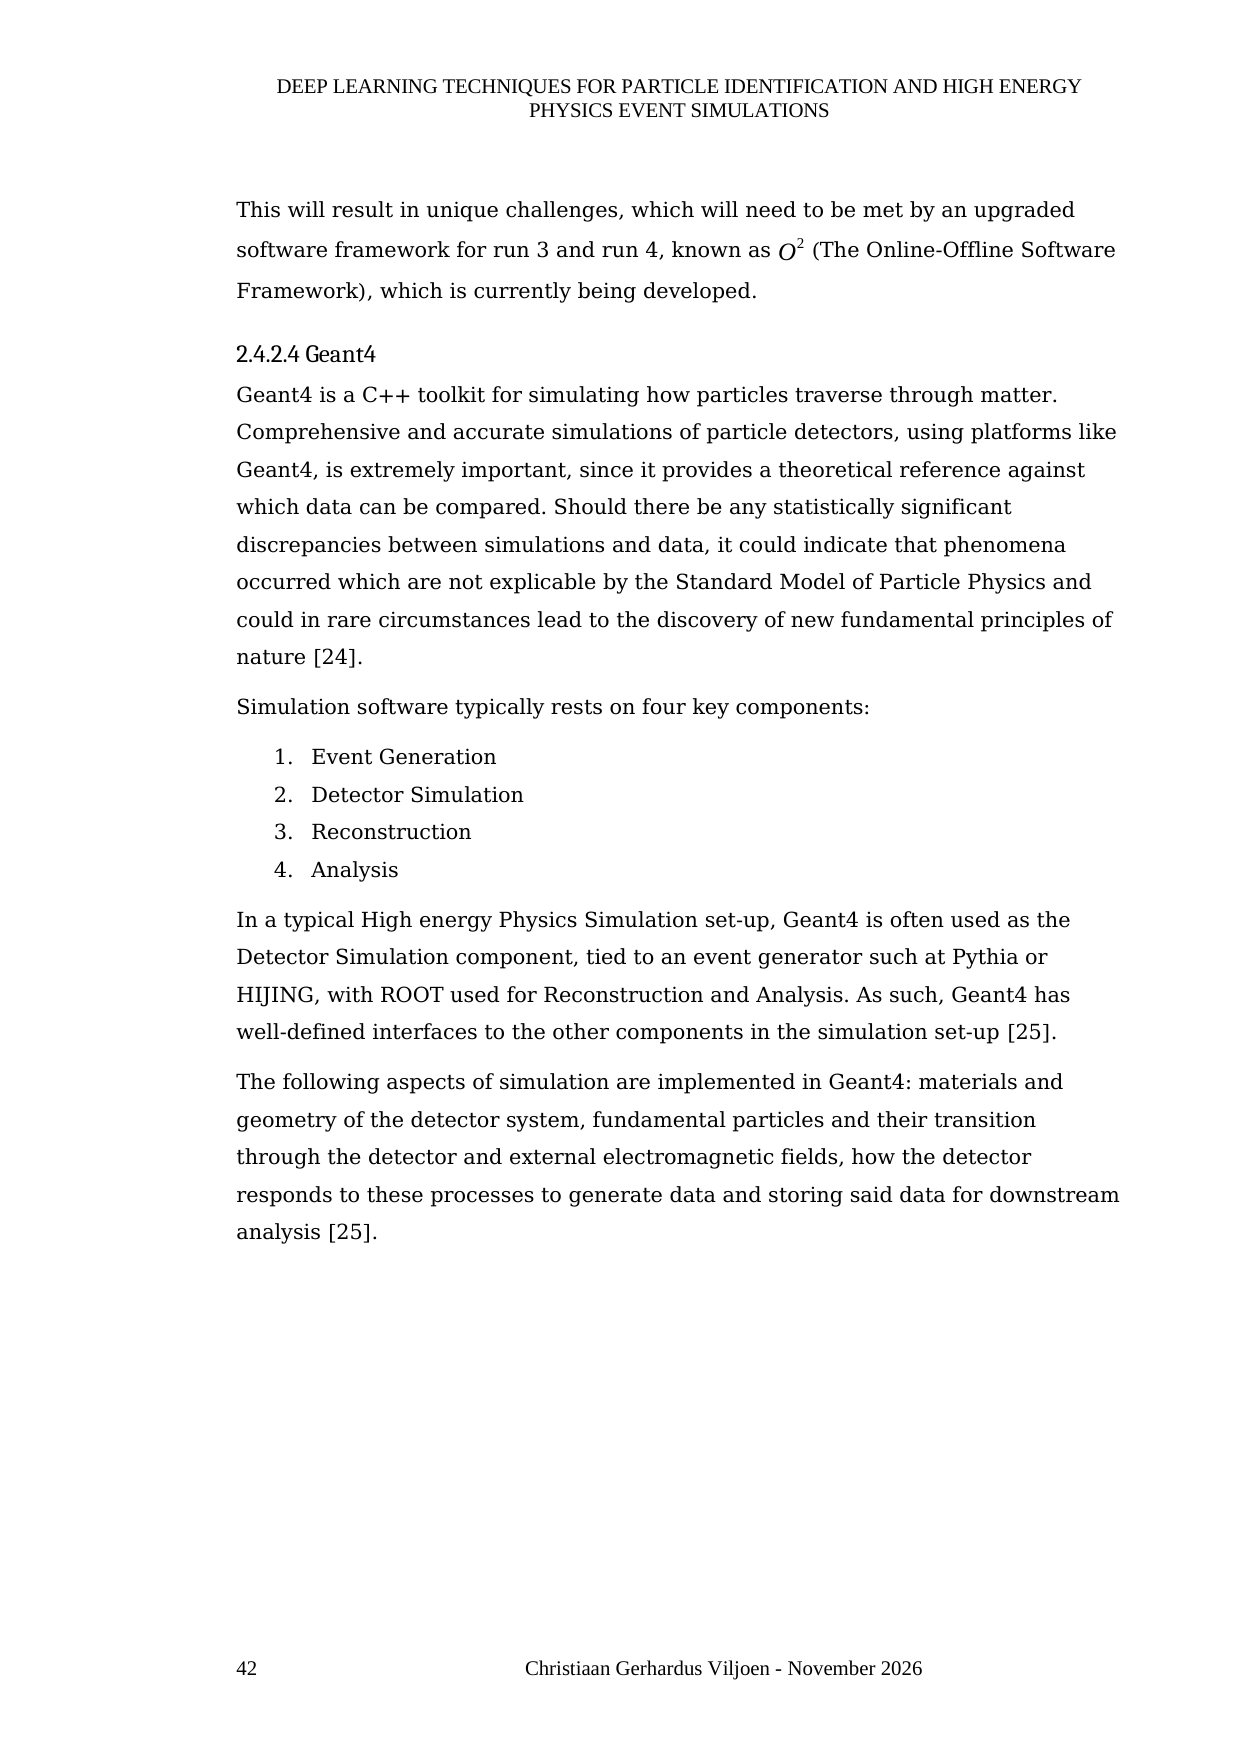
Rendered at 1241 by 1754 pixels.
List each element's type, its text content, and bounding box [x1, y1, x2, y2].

text In a typical High energy Physics Simulation set-up, Geant4 is often used as the Detector Simulation component, tied to an event generator such at Pythia or HIJING, with ROOT used for Reconstruction and Analysis. As such, Geant4 has well-defined interfaces to the other components in the simulation set-up . [236, 906, 1122, 1044]
text Geant4 is a C++ toolkit for simulating how particles traverse through matter. Comprehensive and accurate simulations of particle detectors, using platforms like Geant4, is extremely important, since it provides a theoretical reference against which data can be compared. Should there be any statistically significant discrepancies between simulations and data, it could indicate that phenomena occurred which are not explicable by the Standard Model of Particle Physics and could in rare circumstances lead to the discovery of new fundamental principles of nature . [236, 381, 1122, 669]
text The following aspects of simulation are implemented in Geant4: materials and geometry of the detector system, fundamental particles and their transition through the detector and external electromagnetic fields, how the detector responds to these processes to generate data and storing said data for downstream analysis . [236, 1069, 1122, 1244]
list Detector Simulation [274, 781, 1122, 806]
list Reconstruction [274, 819, 1122, 844]
list Event Generation [274, 744, 1122, 769]
subtitle Geant4 [236, 340, 1122, 369]
text This will result in unique challenges, which will need to be met by an upgraded software framework for run 3 and run 4, known as (The Online-Offline Software Framework), which is currently being developed. [236, 196, 1122, 303]
text Simulation software typically rests on four key components: [236, 694, 1122, 719]
list Analysis [274, 856, 1122, 881]
